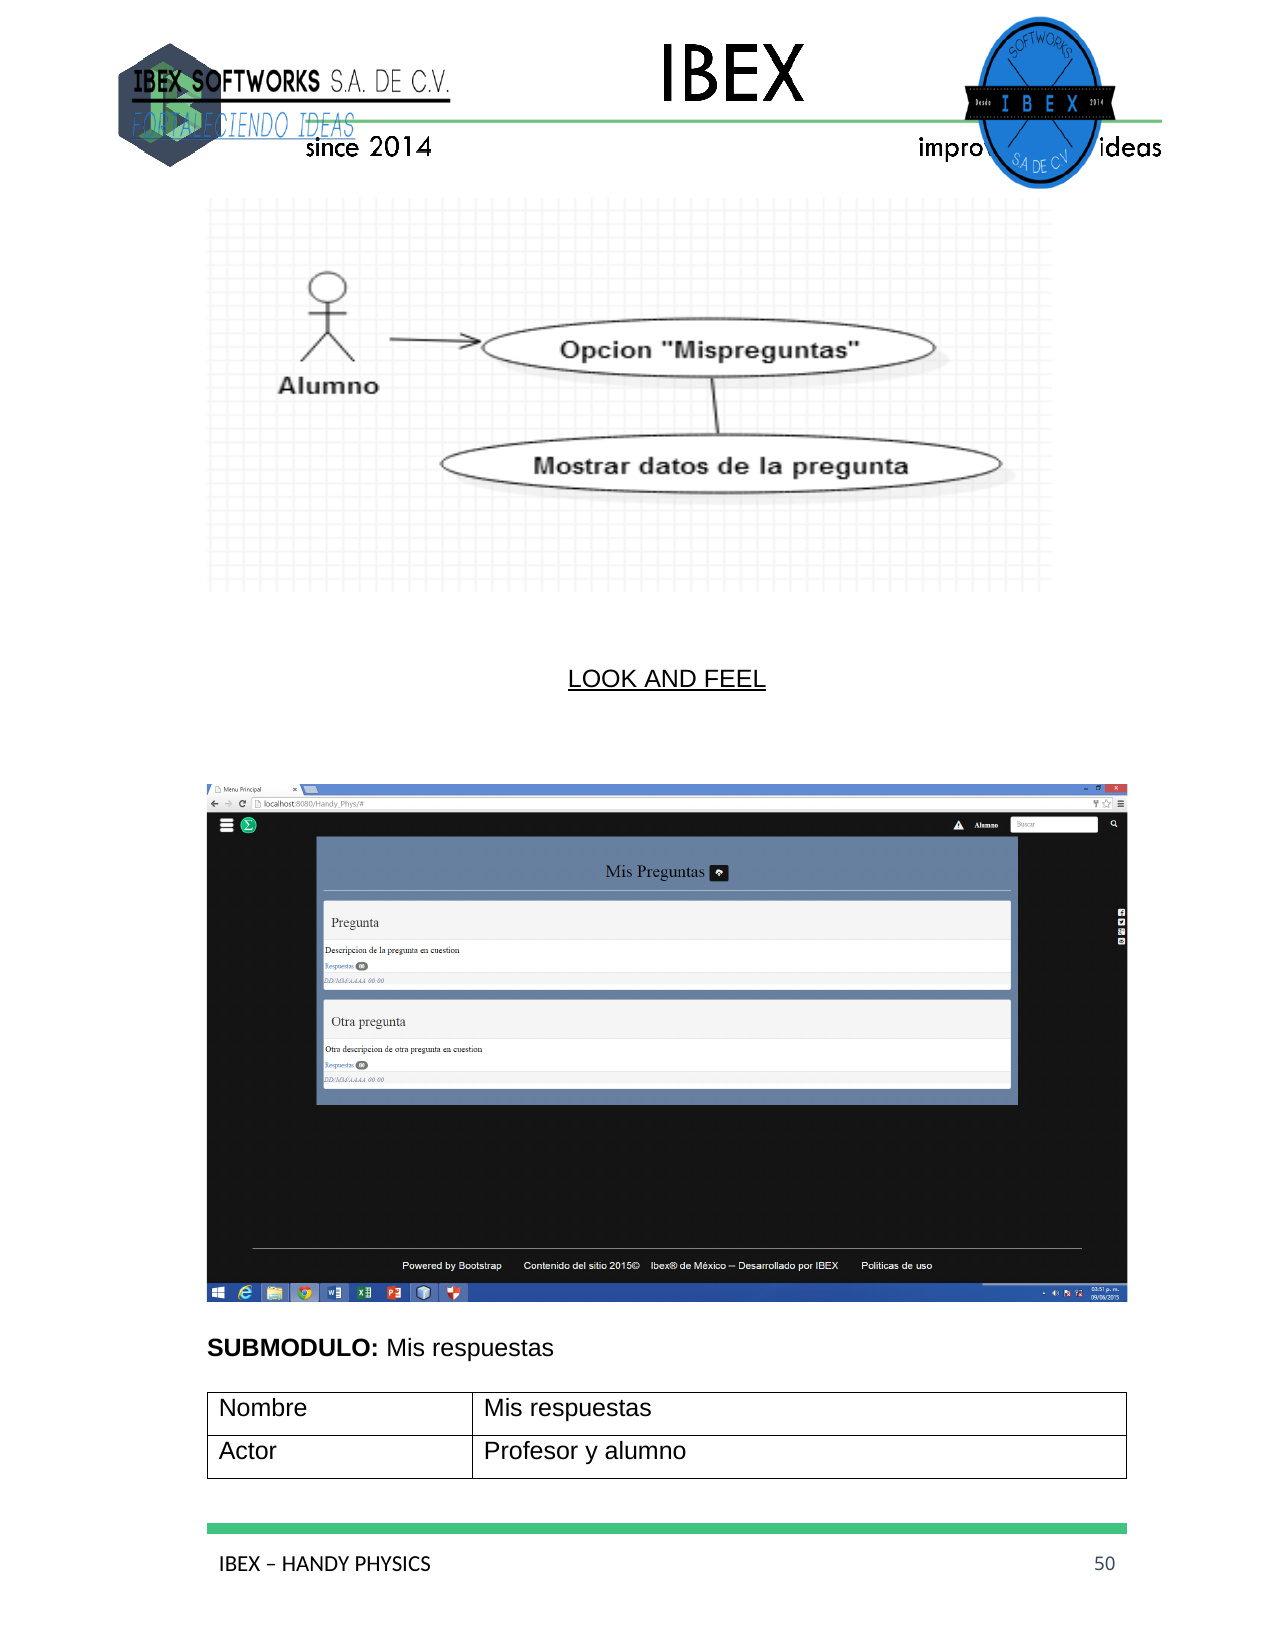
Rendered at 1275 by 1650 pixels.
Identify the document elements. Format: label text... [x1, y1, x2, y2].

table_header Mis respuestas [473, 1393, 1126, 1435]
table_header Nombre [208, 1393, 472, 1435]
table_cell Actor [208, 1436, 472, 1478]
text SUBMODULO: Mis respuestas [207, 1332, 1127, 1361]
text LOOK AND FEEL [207, 664, 1127, 693]
table_cell Profesor y alumno [473, 1436, 1126, 1478]
picture [206, 784, 1128, 1302]
picture [0, 13, 1275, 592]
